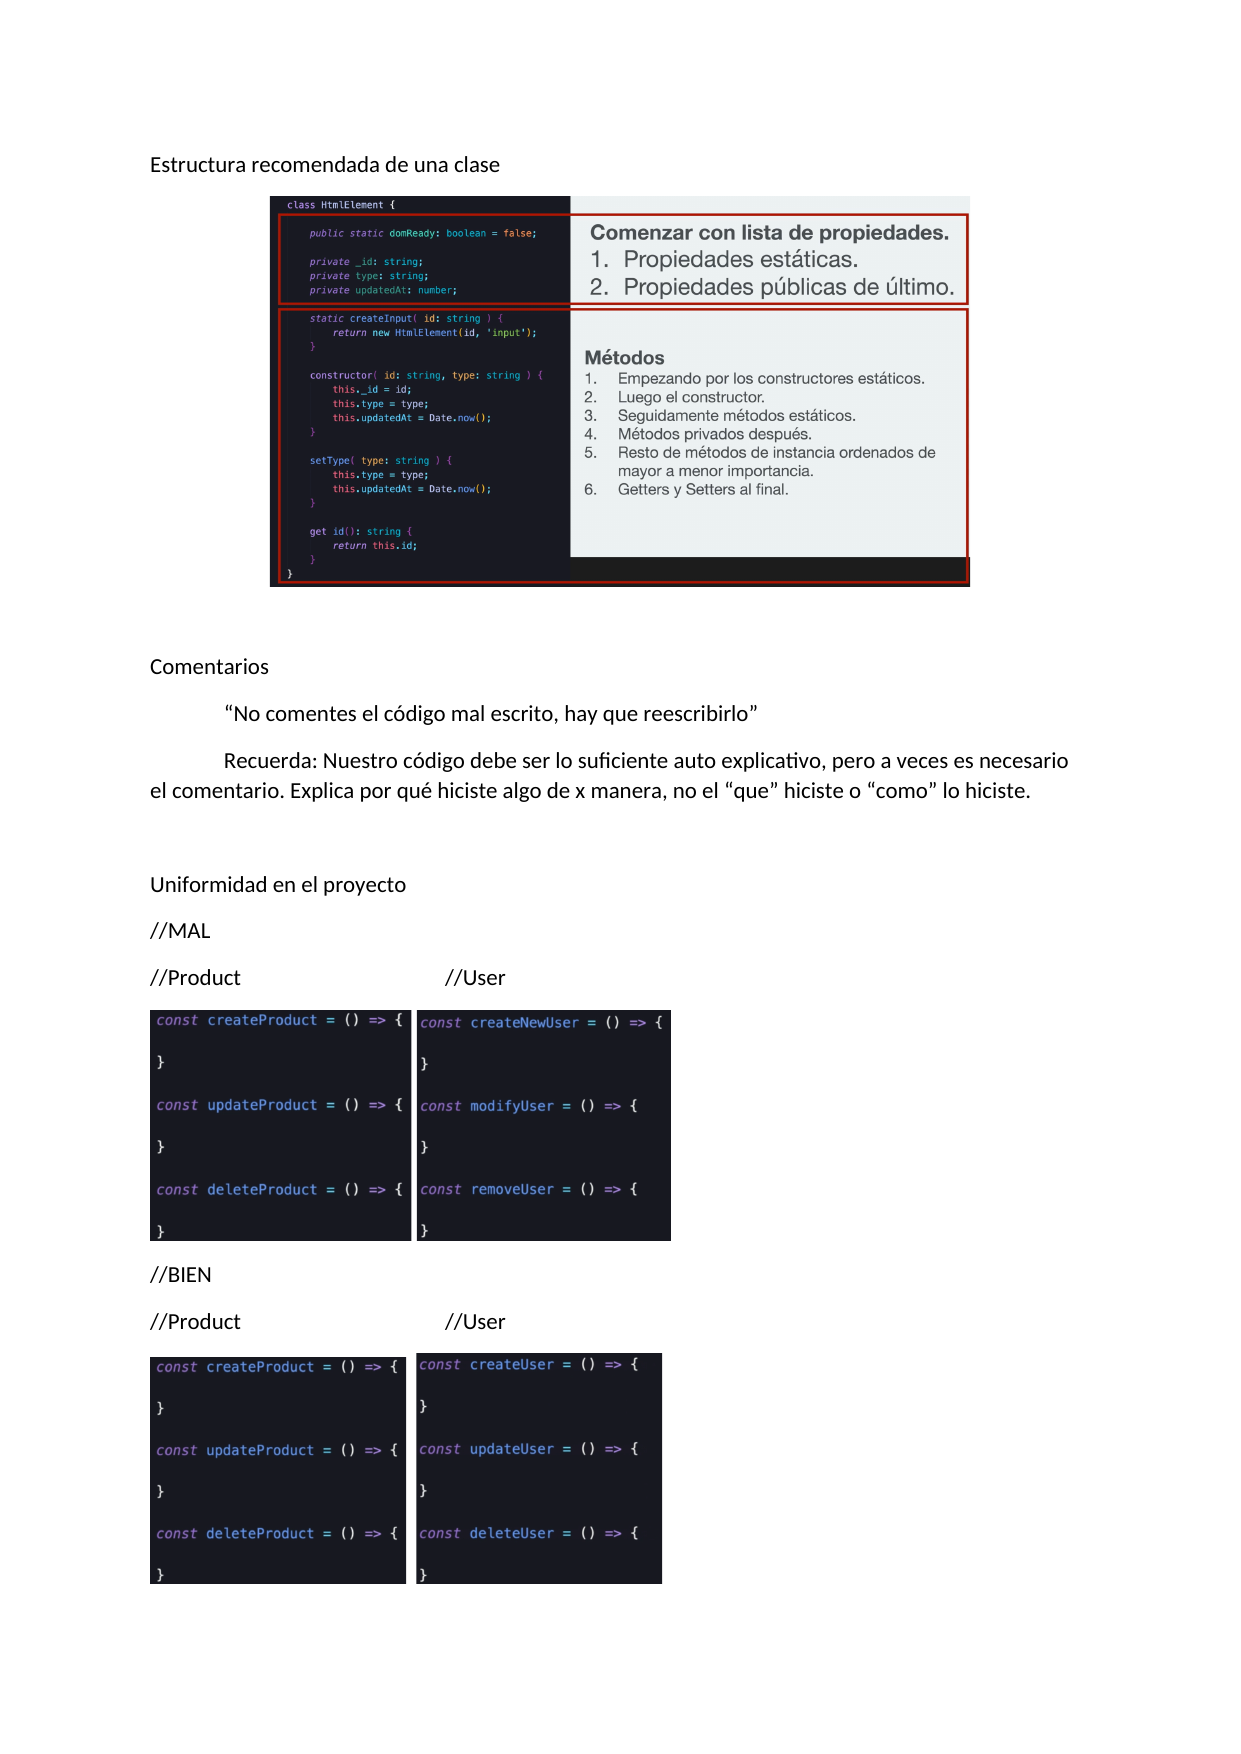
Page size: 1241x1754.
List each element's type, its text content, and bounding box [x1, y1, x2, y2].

picture [269, 196, 971, 587]
text Uniformidad en el proyecto [150, 870, 1090, 898]
text //Product //User [150, 1307, 1090, 1335]
picture [150, 1010, 412, 1241]
text Comentarios [150, 652, 1090, 680]
text Estructura recomendada de una clase [150, 150, 1090, 178]
text Recuerda: Nuestro código debe ser lo suficiente auto explicativo, pero a veces es necesario el comentario. Explica por qué hiciste algo de x manera, no el “que” hiciste o “como” lo hiciste. [150, 746, 1090, 804]
text “No comentes el código mal escrito, hay que reescribirlo” [150, 699, 1090, 727]
picture [150, 1357, 407, 1584]
text //MAL [150, 917, 1090, 945]
text //Product //User [150, 963, 1090, 992]
picture [416, 1010, 671, 1241]
text //BIEN [150, 1260, 1090, 1288]
picture [416, 1353, 663, 1584]
